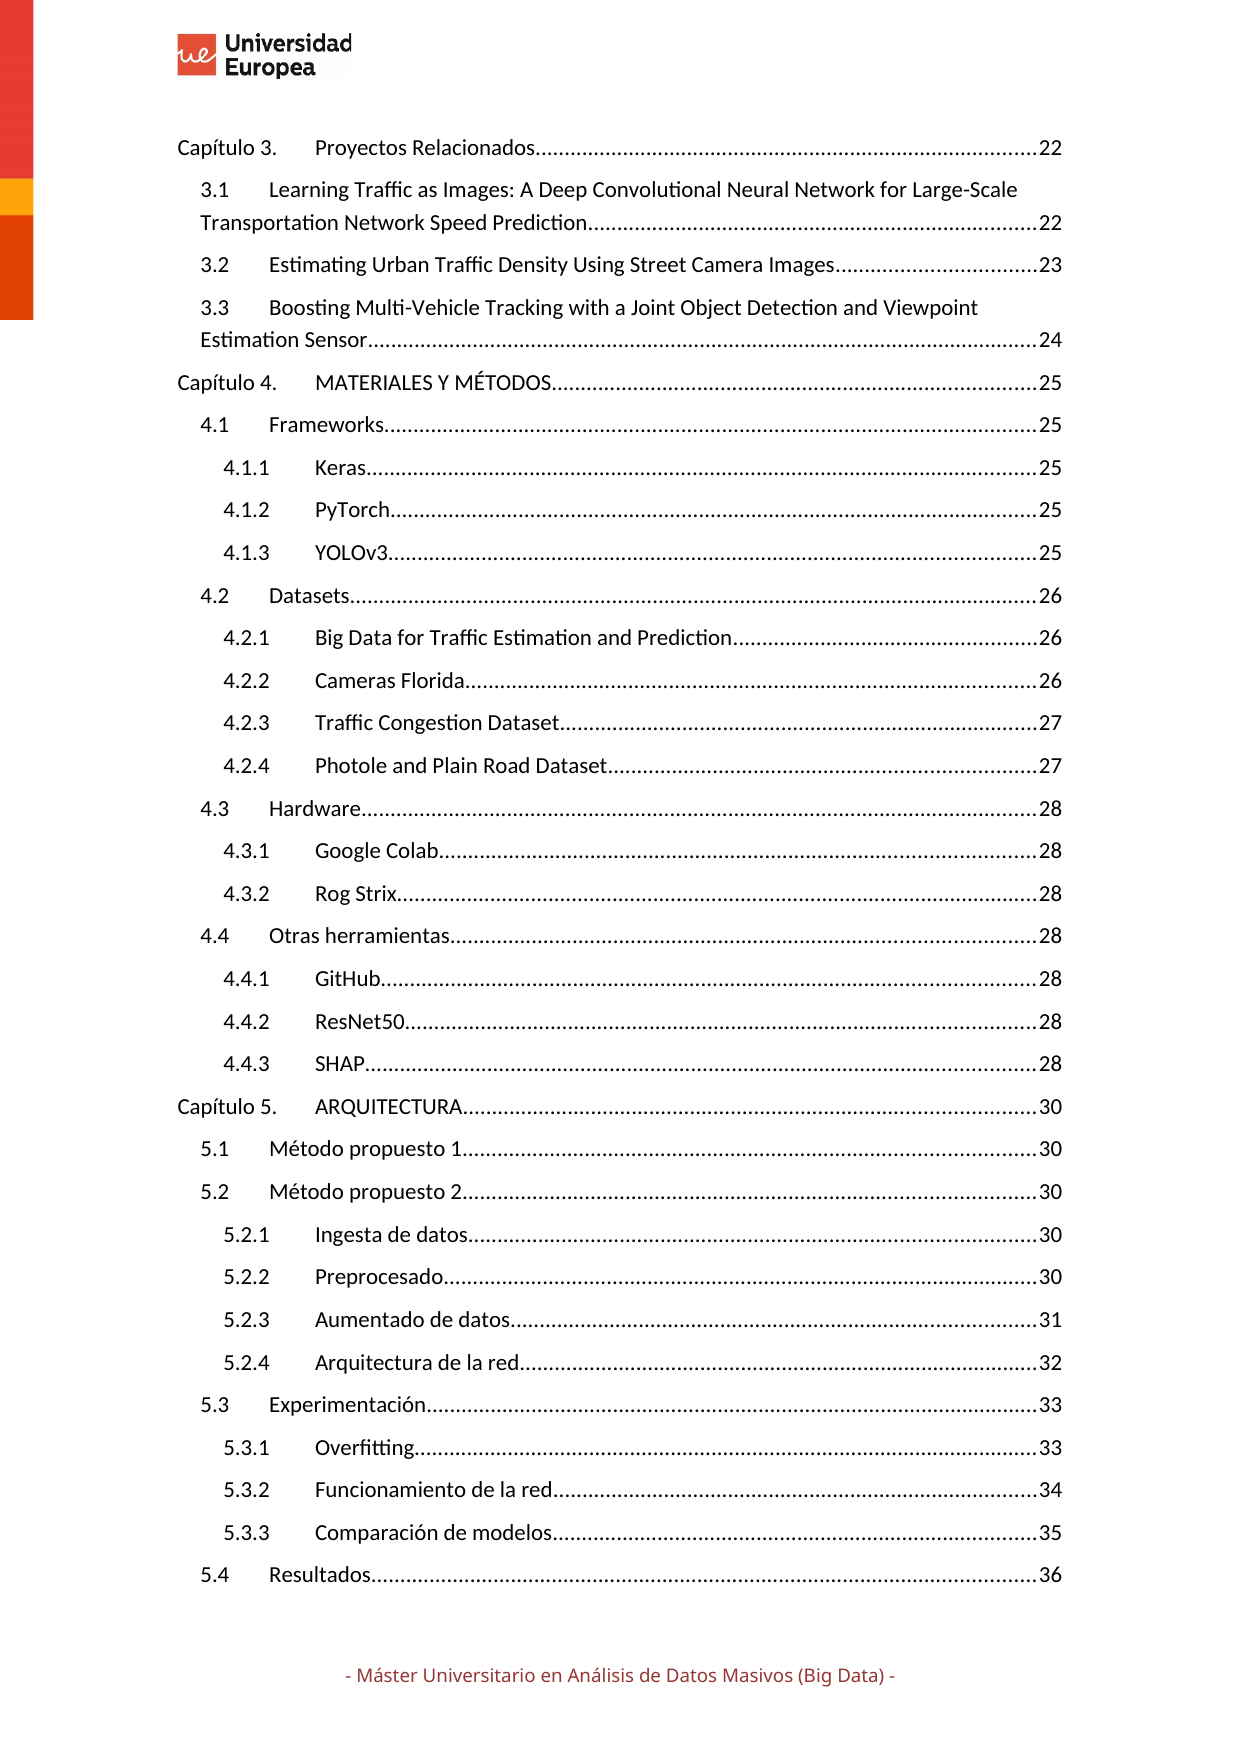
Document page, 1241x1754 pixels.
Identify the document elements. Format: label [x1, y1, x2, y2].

picture [0, 0, 34, 320]
picture [177, 33, 352, 79]
